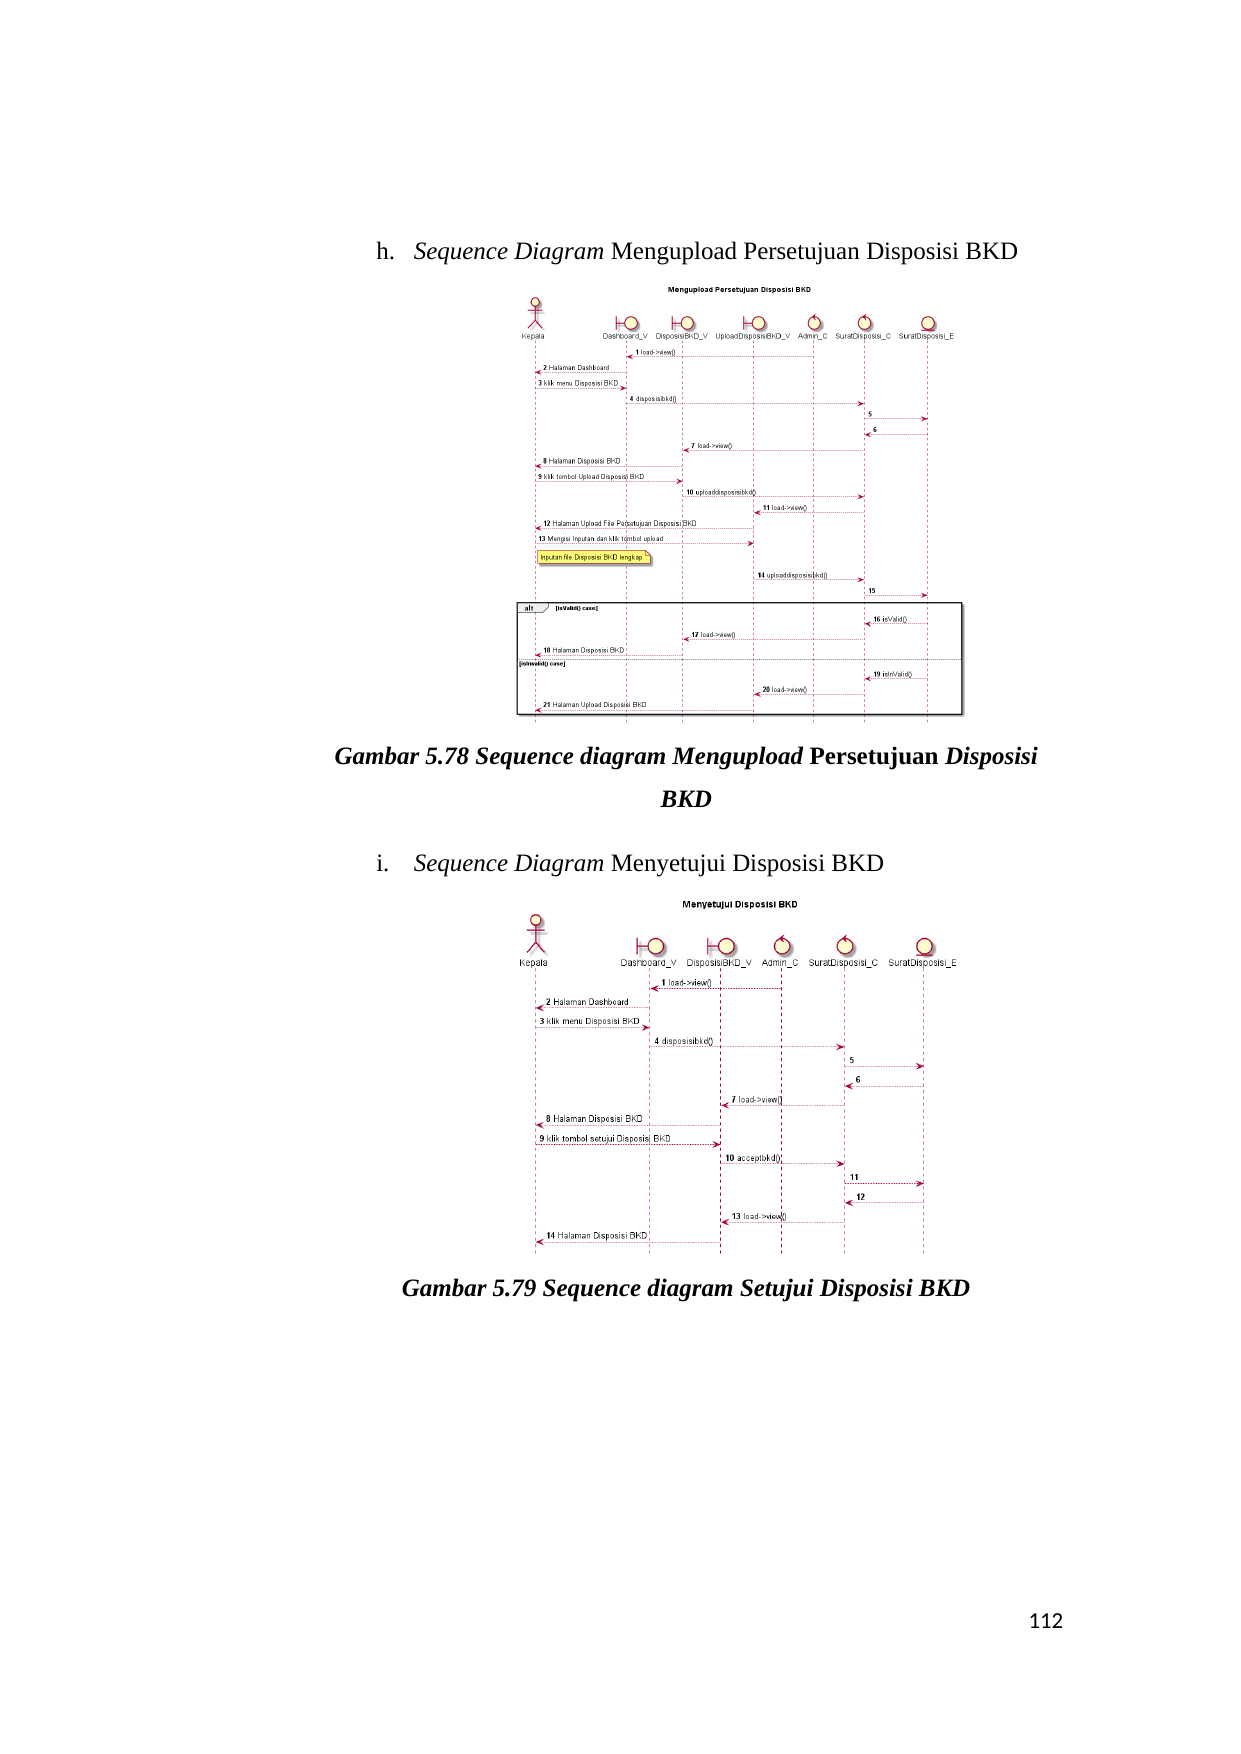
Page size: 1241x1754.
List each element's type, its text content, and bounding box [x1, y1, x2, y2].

picture [514, 891, 963, 1260]
text Gambar 5.79 Sequence diagram Setujui Disposisi BKD [311, 1273, 1063, 1302]
picture [510, 279, 967, 728]
text Gambar 5.78 Sequence diagram Mengupload Persetujuan Disposisi BKD [311, 741, 1063, 813]
list Sequence Diagram Mengupload Persetujuan Disposisi BKD [376, 236, 1063, 265]
list Sequence Diagram Menyetujui Disposisi BKD [376, 848, 1063, 877]
